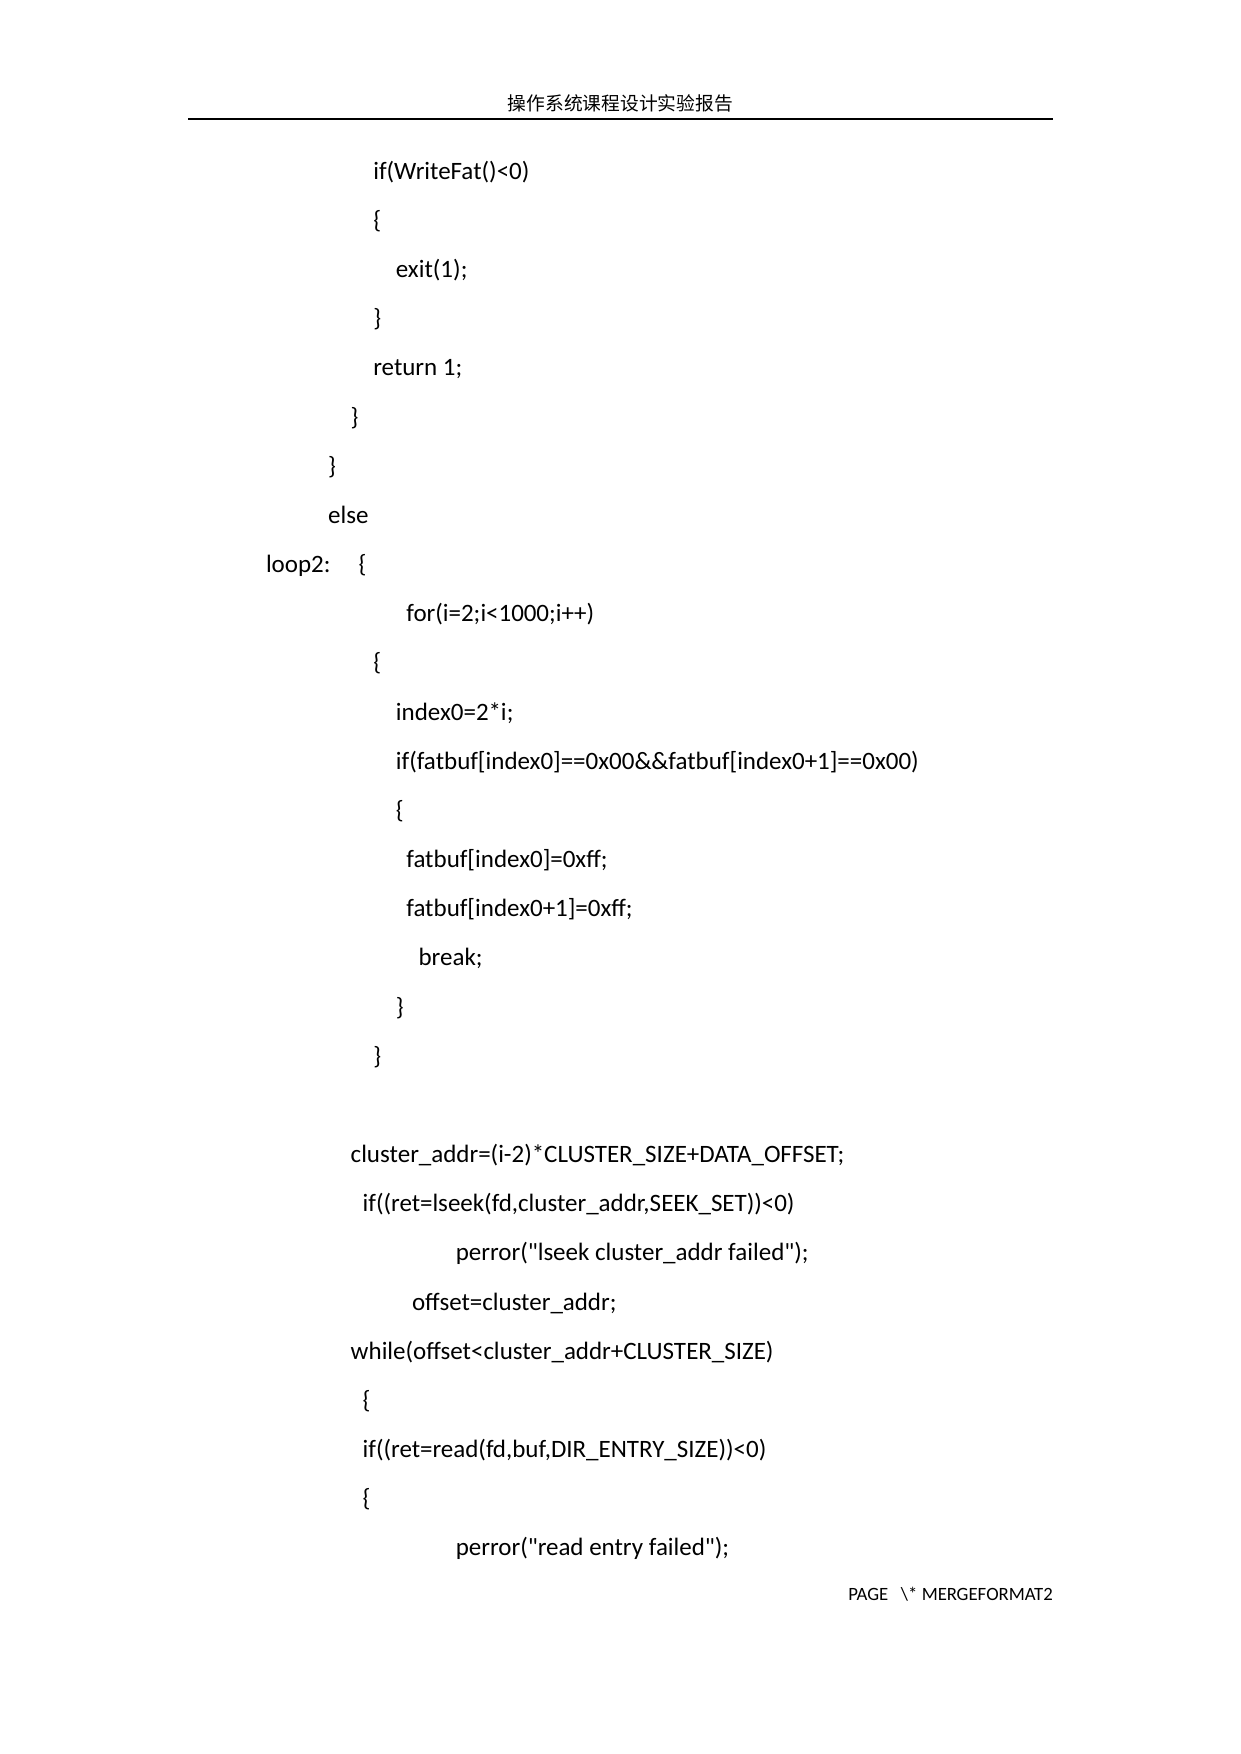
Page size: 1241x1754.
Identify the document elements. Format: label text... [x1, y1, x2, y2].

text return 1; [187, 350, 1053, 384]
text { [187, 1382, 1053, 1416]
text if(WriteFat()<0) [187, 153, 1053, 187]
text } [187, 989, 1053, 1023]
text cluster_addr=(i-2)*CLUSTER_SIZE+DATA_OFFSET; [187, 1136, 1053, 1170]
text } [187, 301, 1053, 334]
text if((ret=read(fd,buf,DIR_ENTRY_SIZE))<0) [187, 1431, 1053, 1465]
text exit(1); [187, 251, 1053, 285]
text fatbuf[index0+1]=0xff; [187, 891, 1053, 924]
text { [187, 202, 1053, 236]
text { [187, 792, 1053, 826]
text fatbuf[index0]=0xff; [187, 841, 1053, 875]
text perror("read entry failed"); [187, 1530, 1053, 1564]
text perror("lseek cluster_addr failed"); [187, 1235, 1053, 1269]
text break; [187, 940, 1053, 974]
text offset=cluster_addr; [187, 1284, 1053, 1318]
text if((ret=lseek(fd,cluster_addr,SEEK_SET))<0) [187, 1186, 1053, 1219]
text } [187, 448, 1053, 482]
text while(offset<cluster_addr+CLUSTER_SIZE) [187, 1333, 1053, 1367]
text else [187, 497, 1053, 531]
text } [187, 399, 1053, 433]
text { [187, 645, 1053, 679]
text { [187, 1481, 1053, 1514]
text for(i=2;i<1000;i++) [187, 596, 1053, 629]
text loop2: { [187, 546, 1053, 580]
text } [187, 1038, 1053, 1072]
text if(fatbuf[index0]==0x00&&fatbuf[index0+1]==0x00) [187, 743, 1053, 777]
text index0=2*i; [187, 694, 1053, 728]
